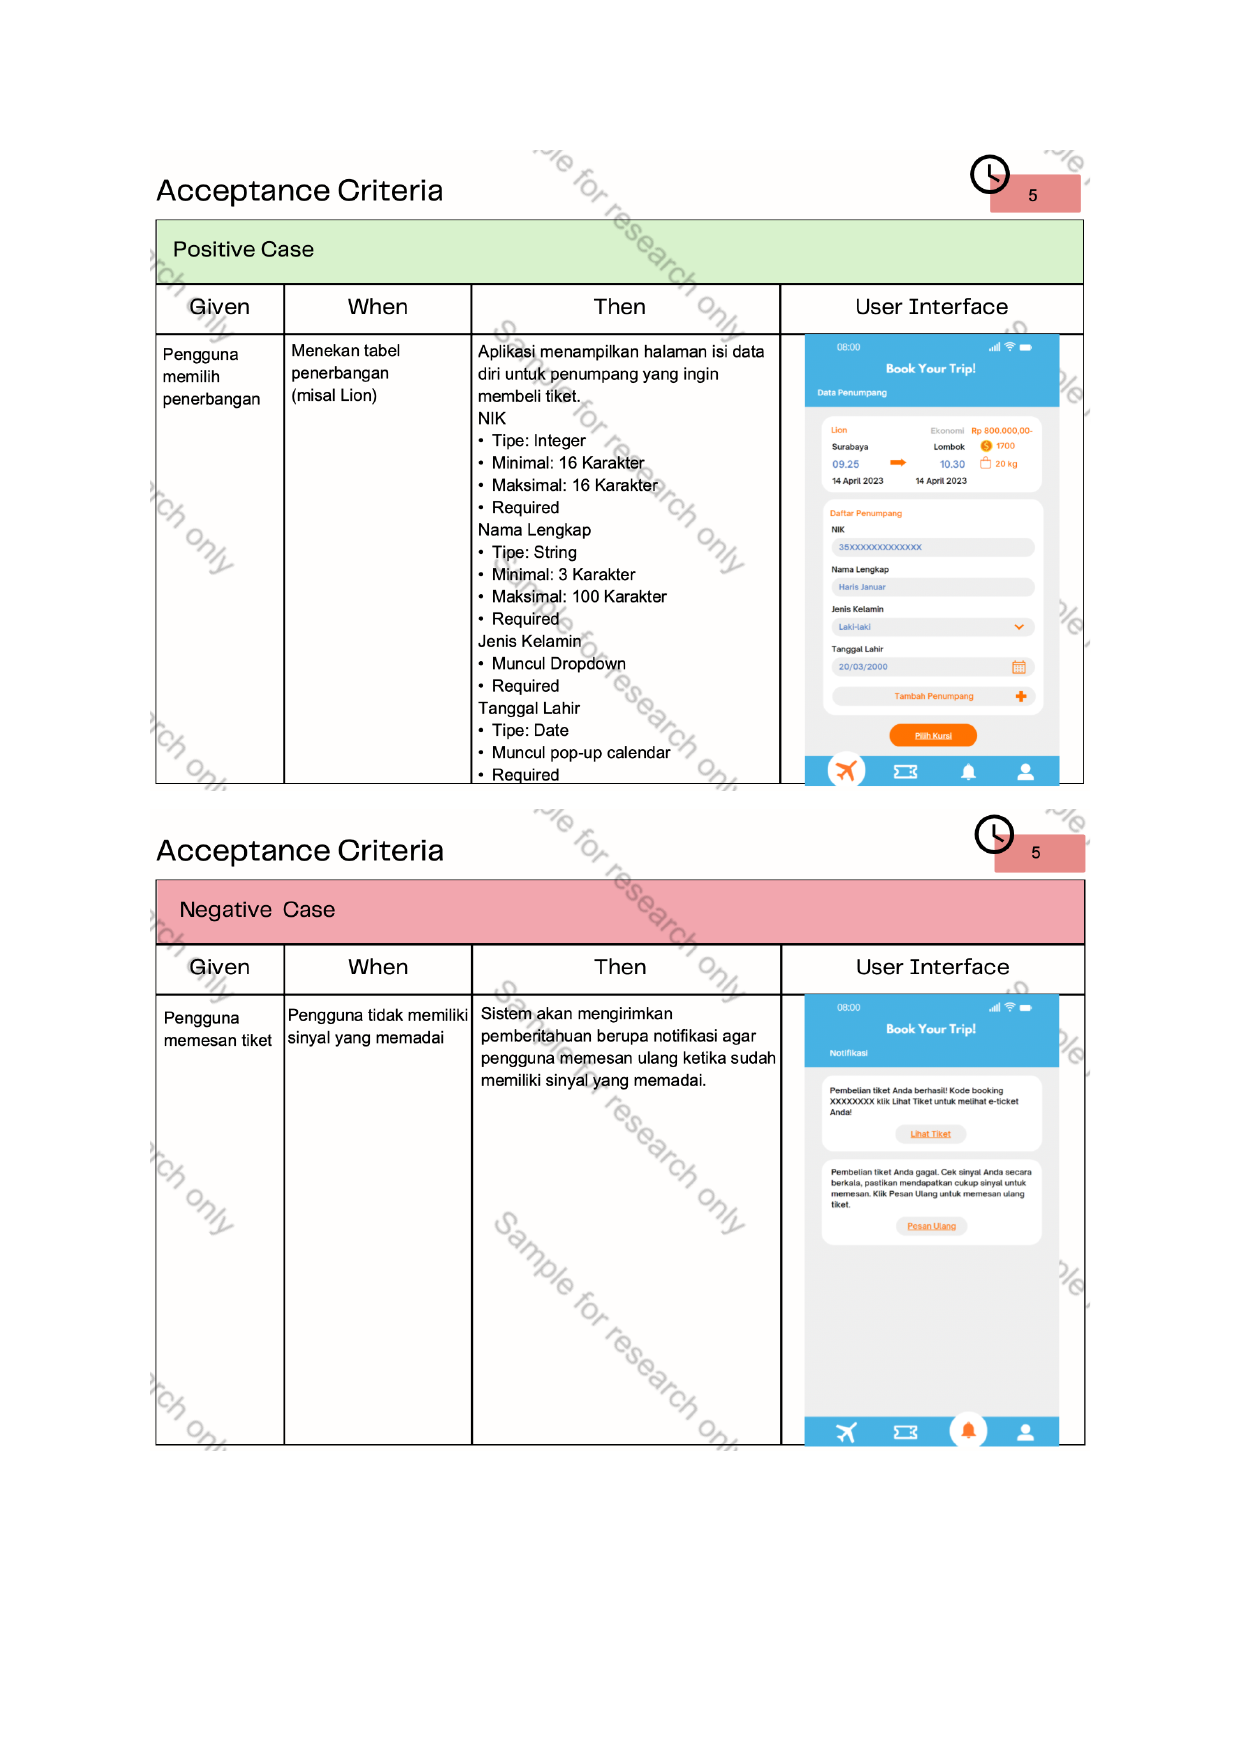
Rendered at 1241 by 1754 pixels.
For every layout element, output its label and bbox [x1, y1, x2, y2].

picture [150, 150, 1091, 791]
picture [150, 809, 1091, 1451]
